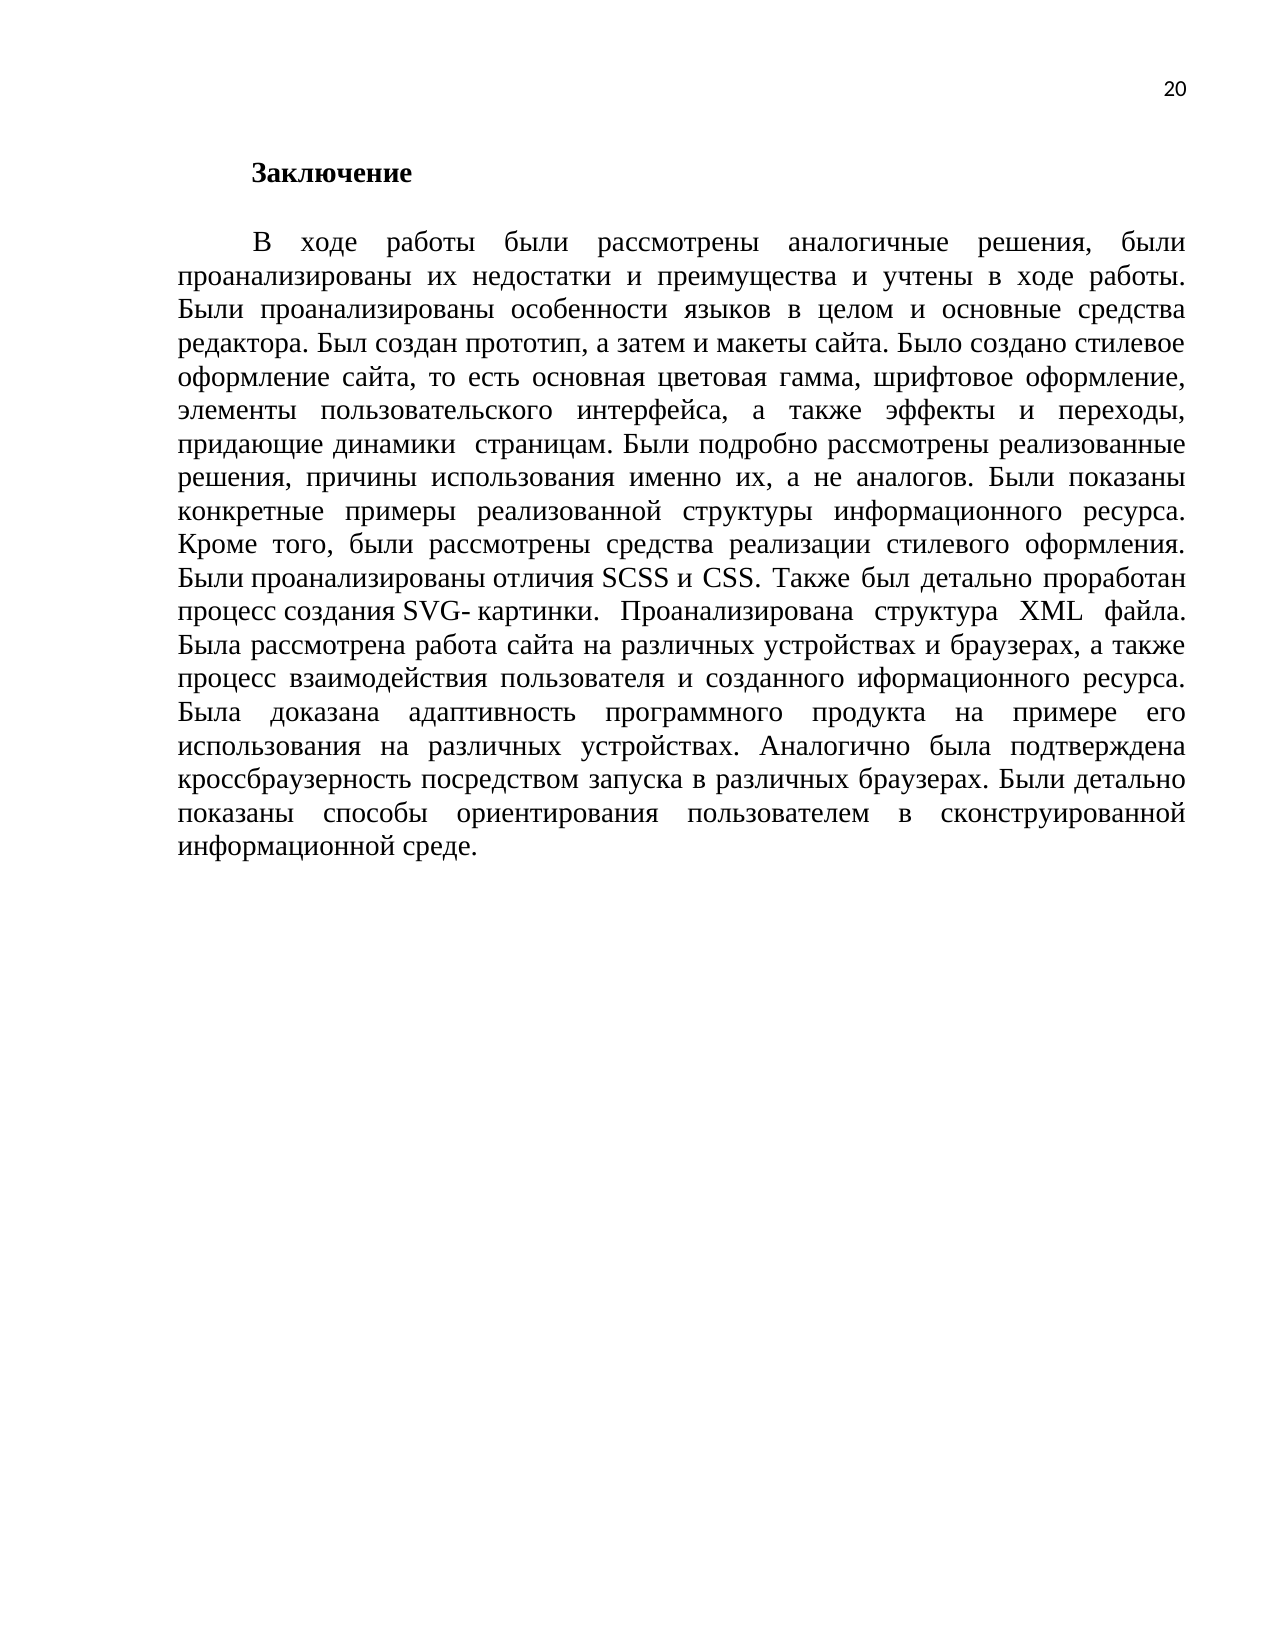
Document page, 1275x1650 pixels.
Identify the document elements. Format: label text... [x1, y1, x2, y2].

text В ходе работы были рассмотрены аналогичные решения, были проанализированы их недостатки и преимущества и учтены в ходе работы. Были проанализированы особенности языков в целом и основные средства редактора. Был создан прототип, а затем и макеты сайта. Было создано стилевое оформление сайта, то есть основная цветовая гамма, шрифтовое оформление, элементы пользовательского интерфейса, а также эффекты и переходы, придающие динамики страницам. Были подробно рассмотрены реализованные решения, причины использования именно их, а не аналогов. Были показаны конкретные примеры реализованной структуры информационного ресурса. Кроме того, были рассмотрены средства реализации стилевого оформления. Были проанализированы отличия SCSS и CSS. Также был детально проработан процесс создания SVG- картинки. Проанализирована структура XML файла. Была рассмотрена работа сайта на различных устройствах и браузерах, а также процесс взаимодействия пользователя и созданного иформационного ресурса. Была доказана адаптивность программного продукта на примере его использования на различных устройствах. Аналогично была подтверждена кроссбраузерность посредством запуска в различных браузерах. Были детально показаны способы ориентирования пользователем в сконструированной информационной среде. [177, 224, 1186, 862]
subtitle Заключение [177, 155, 1186, 188]
